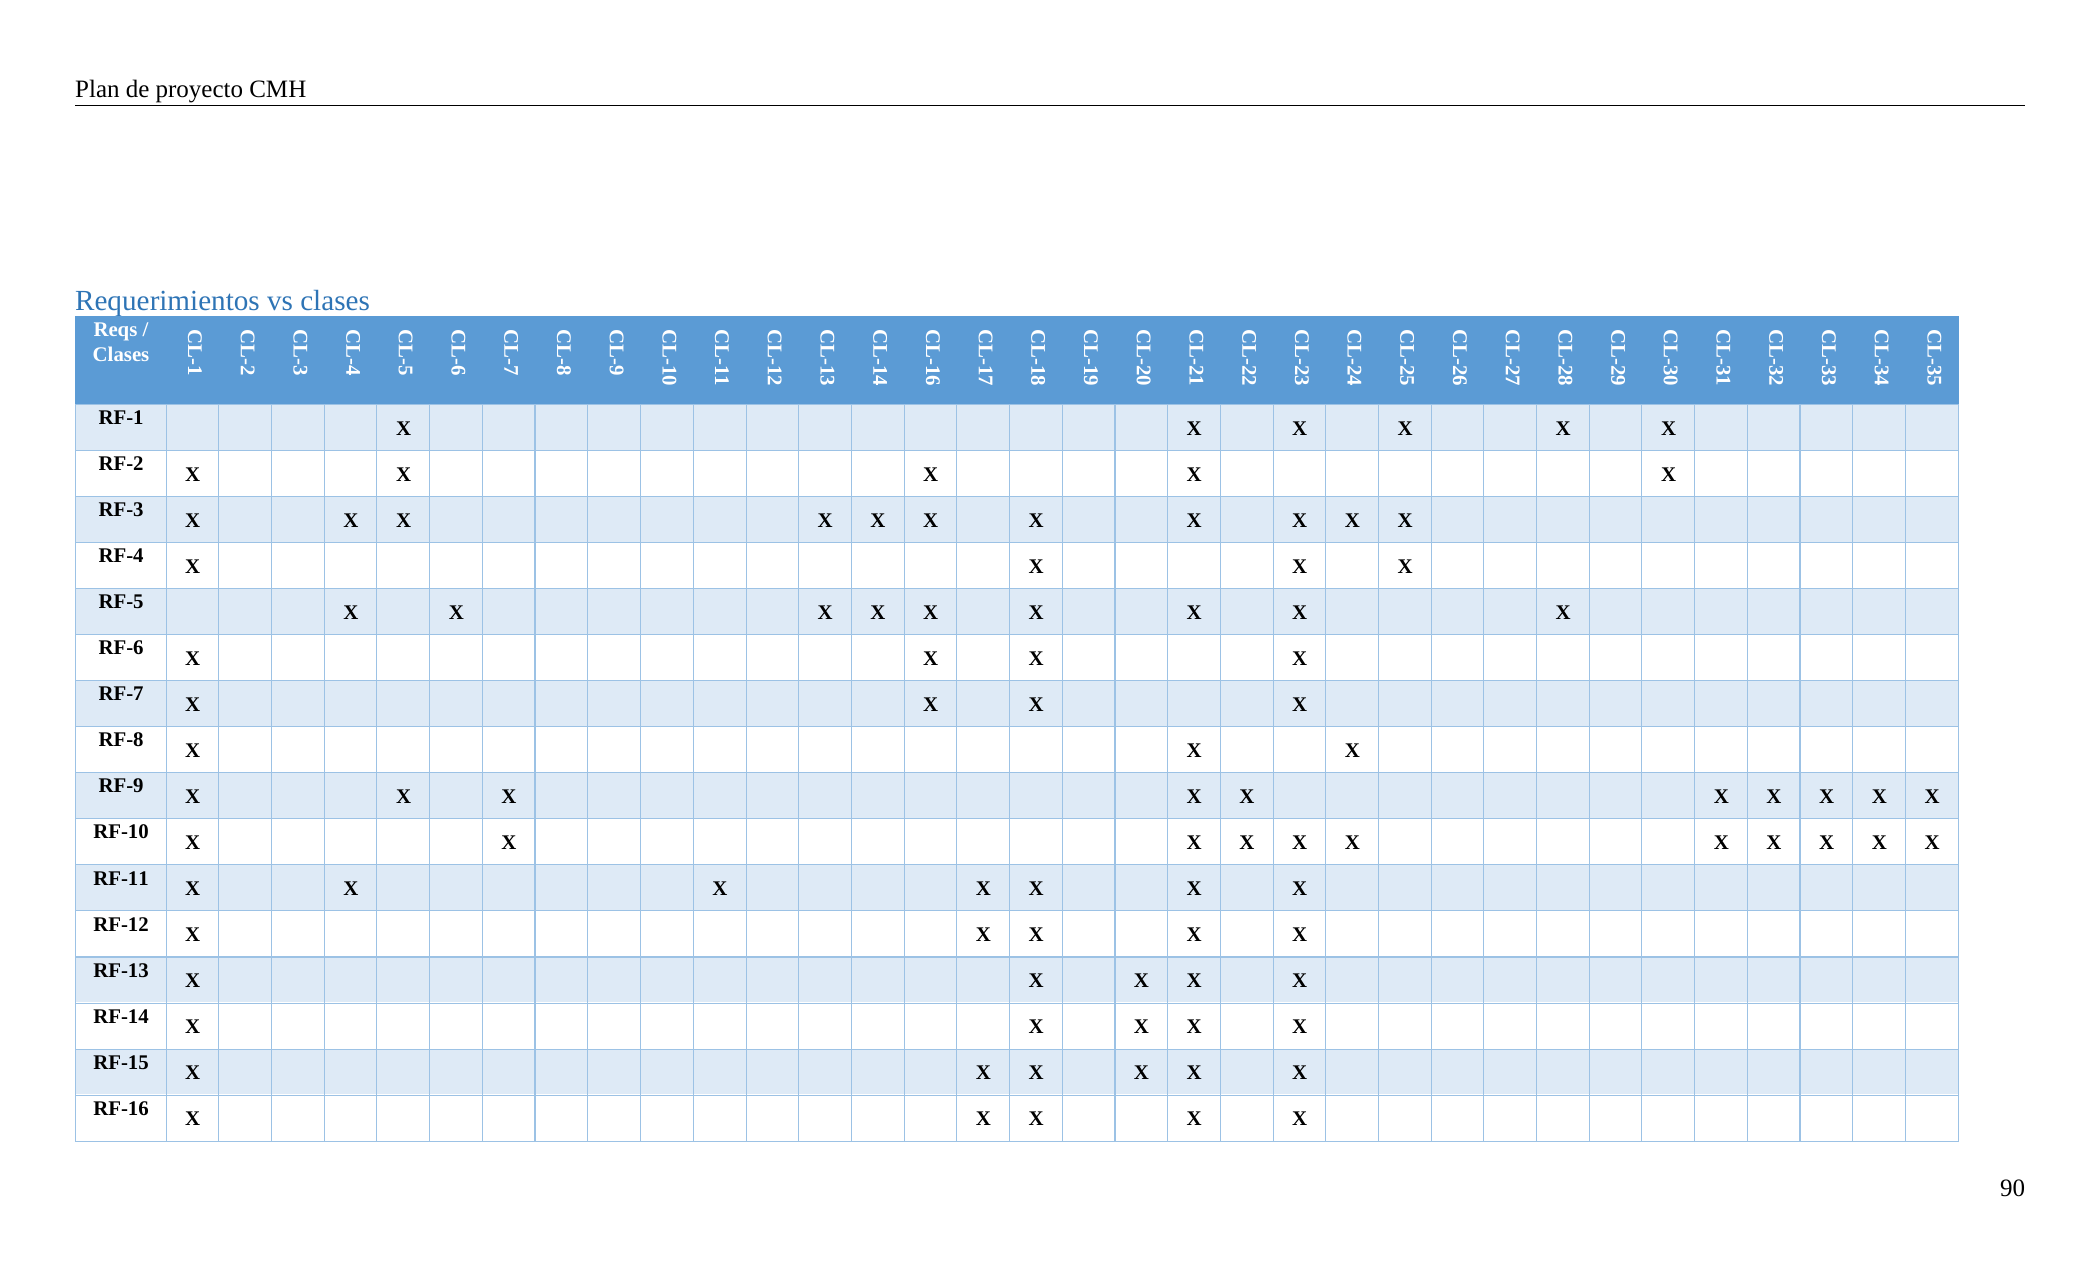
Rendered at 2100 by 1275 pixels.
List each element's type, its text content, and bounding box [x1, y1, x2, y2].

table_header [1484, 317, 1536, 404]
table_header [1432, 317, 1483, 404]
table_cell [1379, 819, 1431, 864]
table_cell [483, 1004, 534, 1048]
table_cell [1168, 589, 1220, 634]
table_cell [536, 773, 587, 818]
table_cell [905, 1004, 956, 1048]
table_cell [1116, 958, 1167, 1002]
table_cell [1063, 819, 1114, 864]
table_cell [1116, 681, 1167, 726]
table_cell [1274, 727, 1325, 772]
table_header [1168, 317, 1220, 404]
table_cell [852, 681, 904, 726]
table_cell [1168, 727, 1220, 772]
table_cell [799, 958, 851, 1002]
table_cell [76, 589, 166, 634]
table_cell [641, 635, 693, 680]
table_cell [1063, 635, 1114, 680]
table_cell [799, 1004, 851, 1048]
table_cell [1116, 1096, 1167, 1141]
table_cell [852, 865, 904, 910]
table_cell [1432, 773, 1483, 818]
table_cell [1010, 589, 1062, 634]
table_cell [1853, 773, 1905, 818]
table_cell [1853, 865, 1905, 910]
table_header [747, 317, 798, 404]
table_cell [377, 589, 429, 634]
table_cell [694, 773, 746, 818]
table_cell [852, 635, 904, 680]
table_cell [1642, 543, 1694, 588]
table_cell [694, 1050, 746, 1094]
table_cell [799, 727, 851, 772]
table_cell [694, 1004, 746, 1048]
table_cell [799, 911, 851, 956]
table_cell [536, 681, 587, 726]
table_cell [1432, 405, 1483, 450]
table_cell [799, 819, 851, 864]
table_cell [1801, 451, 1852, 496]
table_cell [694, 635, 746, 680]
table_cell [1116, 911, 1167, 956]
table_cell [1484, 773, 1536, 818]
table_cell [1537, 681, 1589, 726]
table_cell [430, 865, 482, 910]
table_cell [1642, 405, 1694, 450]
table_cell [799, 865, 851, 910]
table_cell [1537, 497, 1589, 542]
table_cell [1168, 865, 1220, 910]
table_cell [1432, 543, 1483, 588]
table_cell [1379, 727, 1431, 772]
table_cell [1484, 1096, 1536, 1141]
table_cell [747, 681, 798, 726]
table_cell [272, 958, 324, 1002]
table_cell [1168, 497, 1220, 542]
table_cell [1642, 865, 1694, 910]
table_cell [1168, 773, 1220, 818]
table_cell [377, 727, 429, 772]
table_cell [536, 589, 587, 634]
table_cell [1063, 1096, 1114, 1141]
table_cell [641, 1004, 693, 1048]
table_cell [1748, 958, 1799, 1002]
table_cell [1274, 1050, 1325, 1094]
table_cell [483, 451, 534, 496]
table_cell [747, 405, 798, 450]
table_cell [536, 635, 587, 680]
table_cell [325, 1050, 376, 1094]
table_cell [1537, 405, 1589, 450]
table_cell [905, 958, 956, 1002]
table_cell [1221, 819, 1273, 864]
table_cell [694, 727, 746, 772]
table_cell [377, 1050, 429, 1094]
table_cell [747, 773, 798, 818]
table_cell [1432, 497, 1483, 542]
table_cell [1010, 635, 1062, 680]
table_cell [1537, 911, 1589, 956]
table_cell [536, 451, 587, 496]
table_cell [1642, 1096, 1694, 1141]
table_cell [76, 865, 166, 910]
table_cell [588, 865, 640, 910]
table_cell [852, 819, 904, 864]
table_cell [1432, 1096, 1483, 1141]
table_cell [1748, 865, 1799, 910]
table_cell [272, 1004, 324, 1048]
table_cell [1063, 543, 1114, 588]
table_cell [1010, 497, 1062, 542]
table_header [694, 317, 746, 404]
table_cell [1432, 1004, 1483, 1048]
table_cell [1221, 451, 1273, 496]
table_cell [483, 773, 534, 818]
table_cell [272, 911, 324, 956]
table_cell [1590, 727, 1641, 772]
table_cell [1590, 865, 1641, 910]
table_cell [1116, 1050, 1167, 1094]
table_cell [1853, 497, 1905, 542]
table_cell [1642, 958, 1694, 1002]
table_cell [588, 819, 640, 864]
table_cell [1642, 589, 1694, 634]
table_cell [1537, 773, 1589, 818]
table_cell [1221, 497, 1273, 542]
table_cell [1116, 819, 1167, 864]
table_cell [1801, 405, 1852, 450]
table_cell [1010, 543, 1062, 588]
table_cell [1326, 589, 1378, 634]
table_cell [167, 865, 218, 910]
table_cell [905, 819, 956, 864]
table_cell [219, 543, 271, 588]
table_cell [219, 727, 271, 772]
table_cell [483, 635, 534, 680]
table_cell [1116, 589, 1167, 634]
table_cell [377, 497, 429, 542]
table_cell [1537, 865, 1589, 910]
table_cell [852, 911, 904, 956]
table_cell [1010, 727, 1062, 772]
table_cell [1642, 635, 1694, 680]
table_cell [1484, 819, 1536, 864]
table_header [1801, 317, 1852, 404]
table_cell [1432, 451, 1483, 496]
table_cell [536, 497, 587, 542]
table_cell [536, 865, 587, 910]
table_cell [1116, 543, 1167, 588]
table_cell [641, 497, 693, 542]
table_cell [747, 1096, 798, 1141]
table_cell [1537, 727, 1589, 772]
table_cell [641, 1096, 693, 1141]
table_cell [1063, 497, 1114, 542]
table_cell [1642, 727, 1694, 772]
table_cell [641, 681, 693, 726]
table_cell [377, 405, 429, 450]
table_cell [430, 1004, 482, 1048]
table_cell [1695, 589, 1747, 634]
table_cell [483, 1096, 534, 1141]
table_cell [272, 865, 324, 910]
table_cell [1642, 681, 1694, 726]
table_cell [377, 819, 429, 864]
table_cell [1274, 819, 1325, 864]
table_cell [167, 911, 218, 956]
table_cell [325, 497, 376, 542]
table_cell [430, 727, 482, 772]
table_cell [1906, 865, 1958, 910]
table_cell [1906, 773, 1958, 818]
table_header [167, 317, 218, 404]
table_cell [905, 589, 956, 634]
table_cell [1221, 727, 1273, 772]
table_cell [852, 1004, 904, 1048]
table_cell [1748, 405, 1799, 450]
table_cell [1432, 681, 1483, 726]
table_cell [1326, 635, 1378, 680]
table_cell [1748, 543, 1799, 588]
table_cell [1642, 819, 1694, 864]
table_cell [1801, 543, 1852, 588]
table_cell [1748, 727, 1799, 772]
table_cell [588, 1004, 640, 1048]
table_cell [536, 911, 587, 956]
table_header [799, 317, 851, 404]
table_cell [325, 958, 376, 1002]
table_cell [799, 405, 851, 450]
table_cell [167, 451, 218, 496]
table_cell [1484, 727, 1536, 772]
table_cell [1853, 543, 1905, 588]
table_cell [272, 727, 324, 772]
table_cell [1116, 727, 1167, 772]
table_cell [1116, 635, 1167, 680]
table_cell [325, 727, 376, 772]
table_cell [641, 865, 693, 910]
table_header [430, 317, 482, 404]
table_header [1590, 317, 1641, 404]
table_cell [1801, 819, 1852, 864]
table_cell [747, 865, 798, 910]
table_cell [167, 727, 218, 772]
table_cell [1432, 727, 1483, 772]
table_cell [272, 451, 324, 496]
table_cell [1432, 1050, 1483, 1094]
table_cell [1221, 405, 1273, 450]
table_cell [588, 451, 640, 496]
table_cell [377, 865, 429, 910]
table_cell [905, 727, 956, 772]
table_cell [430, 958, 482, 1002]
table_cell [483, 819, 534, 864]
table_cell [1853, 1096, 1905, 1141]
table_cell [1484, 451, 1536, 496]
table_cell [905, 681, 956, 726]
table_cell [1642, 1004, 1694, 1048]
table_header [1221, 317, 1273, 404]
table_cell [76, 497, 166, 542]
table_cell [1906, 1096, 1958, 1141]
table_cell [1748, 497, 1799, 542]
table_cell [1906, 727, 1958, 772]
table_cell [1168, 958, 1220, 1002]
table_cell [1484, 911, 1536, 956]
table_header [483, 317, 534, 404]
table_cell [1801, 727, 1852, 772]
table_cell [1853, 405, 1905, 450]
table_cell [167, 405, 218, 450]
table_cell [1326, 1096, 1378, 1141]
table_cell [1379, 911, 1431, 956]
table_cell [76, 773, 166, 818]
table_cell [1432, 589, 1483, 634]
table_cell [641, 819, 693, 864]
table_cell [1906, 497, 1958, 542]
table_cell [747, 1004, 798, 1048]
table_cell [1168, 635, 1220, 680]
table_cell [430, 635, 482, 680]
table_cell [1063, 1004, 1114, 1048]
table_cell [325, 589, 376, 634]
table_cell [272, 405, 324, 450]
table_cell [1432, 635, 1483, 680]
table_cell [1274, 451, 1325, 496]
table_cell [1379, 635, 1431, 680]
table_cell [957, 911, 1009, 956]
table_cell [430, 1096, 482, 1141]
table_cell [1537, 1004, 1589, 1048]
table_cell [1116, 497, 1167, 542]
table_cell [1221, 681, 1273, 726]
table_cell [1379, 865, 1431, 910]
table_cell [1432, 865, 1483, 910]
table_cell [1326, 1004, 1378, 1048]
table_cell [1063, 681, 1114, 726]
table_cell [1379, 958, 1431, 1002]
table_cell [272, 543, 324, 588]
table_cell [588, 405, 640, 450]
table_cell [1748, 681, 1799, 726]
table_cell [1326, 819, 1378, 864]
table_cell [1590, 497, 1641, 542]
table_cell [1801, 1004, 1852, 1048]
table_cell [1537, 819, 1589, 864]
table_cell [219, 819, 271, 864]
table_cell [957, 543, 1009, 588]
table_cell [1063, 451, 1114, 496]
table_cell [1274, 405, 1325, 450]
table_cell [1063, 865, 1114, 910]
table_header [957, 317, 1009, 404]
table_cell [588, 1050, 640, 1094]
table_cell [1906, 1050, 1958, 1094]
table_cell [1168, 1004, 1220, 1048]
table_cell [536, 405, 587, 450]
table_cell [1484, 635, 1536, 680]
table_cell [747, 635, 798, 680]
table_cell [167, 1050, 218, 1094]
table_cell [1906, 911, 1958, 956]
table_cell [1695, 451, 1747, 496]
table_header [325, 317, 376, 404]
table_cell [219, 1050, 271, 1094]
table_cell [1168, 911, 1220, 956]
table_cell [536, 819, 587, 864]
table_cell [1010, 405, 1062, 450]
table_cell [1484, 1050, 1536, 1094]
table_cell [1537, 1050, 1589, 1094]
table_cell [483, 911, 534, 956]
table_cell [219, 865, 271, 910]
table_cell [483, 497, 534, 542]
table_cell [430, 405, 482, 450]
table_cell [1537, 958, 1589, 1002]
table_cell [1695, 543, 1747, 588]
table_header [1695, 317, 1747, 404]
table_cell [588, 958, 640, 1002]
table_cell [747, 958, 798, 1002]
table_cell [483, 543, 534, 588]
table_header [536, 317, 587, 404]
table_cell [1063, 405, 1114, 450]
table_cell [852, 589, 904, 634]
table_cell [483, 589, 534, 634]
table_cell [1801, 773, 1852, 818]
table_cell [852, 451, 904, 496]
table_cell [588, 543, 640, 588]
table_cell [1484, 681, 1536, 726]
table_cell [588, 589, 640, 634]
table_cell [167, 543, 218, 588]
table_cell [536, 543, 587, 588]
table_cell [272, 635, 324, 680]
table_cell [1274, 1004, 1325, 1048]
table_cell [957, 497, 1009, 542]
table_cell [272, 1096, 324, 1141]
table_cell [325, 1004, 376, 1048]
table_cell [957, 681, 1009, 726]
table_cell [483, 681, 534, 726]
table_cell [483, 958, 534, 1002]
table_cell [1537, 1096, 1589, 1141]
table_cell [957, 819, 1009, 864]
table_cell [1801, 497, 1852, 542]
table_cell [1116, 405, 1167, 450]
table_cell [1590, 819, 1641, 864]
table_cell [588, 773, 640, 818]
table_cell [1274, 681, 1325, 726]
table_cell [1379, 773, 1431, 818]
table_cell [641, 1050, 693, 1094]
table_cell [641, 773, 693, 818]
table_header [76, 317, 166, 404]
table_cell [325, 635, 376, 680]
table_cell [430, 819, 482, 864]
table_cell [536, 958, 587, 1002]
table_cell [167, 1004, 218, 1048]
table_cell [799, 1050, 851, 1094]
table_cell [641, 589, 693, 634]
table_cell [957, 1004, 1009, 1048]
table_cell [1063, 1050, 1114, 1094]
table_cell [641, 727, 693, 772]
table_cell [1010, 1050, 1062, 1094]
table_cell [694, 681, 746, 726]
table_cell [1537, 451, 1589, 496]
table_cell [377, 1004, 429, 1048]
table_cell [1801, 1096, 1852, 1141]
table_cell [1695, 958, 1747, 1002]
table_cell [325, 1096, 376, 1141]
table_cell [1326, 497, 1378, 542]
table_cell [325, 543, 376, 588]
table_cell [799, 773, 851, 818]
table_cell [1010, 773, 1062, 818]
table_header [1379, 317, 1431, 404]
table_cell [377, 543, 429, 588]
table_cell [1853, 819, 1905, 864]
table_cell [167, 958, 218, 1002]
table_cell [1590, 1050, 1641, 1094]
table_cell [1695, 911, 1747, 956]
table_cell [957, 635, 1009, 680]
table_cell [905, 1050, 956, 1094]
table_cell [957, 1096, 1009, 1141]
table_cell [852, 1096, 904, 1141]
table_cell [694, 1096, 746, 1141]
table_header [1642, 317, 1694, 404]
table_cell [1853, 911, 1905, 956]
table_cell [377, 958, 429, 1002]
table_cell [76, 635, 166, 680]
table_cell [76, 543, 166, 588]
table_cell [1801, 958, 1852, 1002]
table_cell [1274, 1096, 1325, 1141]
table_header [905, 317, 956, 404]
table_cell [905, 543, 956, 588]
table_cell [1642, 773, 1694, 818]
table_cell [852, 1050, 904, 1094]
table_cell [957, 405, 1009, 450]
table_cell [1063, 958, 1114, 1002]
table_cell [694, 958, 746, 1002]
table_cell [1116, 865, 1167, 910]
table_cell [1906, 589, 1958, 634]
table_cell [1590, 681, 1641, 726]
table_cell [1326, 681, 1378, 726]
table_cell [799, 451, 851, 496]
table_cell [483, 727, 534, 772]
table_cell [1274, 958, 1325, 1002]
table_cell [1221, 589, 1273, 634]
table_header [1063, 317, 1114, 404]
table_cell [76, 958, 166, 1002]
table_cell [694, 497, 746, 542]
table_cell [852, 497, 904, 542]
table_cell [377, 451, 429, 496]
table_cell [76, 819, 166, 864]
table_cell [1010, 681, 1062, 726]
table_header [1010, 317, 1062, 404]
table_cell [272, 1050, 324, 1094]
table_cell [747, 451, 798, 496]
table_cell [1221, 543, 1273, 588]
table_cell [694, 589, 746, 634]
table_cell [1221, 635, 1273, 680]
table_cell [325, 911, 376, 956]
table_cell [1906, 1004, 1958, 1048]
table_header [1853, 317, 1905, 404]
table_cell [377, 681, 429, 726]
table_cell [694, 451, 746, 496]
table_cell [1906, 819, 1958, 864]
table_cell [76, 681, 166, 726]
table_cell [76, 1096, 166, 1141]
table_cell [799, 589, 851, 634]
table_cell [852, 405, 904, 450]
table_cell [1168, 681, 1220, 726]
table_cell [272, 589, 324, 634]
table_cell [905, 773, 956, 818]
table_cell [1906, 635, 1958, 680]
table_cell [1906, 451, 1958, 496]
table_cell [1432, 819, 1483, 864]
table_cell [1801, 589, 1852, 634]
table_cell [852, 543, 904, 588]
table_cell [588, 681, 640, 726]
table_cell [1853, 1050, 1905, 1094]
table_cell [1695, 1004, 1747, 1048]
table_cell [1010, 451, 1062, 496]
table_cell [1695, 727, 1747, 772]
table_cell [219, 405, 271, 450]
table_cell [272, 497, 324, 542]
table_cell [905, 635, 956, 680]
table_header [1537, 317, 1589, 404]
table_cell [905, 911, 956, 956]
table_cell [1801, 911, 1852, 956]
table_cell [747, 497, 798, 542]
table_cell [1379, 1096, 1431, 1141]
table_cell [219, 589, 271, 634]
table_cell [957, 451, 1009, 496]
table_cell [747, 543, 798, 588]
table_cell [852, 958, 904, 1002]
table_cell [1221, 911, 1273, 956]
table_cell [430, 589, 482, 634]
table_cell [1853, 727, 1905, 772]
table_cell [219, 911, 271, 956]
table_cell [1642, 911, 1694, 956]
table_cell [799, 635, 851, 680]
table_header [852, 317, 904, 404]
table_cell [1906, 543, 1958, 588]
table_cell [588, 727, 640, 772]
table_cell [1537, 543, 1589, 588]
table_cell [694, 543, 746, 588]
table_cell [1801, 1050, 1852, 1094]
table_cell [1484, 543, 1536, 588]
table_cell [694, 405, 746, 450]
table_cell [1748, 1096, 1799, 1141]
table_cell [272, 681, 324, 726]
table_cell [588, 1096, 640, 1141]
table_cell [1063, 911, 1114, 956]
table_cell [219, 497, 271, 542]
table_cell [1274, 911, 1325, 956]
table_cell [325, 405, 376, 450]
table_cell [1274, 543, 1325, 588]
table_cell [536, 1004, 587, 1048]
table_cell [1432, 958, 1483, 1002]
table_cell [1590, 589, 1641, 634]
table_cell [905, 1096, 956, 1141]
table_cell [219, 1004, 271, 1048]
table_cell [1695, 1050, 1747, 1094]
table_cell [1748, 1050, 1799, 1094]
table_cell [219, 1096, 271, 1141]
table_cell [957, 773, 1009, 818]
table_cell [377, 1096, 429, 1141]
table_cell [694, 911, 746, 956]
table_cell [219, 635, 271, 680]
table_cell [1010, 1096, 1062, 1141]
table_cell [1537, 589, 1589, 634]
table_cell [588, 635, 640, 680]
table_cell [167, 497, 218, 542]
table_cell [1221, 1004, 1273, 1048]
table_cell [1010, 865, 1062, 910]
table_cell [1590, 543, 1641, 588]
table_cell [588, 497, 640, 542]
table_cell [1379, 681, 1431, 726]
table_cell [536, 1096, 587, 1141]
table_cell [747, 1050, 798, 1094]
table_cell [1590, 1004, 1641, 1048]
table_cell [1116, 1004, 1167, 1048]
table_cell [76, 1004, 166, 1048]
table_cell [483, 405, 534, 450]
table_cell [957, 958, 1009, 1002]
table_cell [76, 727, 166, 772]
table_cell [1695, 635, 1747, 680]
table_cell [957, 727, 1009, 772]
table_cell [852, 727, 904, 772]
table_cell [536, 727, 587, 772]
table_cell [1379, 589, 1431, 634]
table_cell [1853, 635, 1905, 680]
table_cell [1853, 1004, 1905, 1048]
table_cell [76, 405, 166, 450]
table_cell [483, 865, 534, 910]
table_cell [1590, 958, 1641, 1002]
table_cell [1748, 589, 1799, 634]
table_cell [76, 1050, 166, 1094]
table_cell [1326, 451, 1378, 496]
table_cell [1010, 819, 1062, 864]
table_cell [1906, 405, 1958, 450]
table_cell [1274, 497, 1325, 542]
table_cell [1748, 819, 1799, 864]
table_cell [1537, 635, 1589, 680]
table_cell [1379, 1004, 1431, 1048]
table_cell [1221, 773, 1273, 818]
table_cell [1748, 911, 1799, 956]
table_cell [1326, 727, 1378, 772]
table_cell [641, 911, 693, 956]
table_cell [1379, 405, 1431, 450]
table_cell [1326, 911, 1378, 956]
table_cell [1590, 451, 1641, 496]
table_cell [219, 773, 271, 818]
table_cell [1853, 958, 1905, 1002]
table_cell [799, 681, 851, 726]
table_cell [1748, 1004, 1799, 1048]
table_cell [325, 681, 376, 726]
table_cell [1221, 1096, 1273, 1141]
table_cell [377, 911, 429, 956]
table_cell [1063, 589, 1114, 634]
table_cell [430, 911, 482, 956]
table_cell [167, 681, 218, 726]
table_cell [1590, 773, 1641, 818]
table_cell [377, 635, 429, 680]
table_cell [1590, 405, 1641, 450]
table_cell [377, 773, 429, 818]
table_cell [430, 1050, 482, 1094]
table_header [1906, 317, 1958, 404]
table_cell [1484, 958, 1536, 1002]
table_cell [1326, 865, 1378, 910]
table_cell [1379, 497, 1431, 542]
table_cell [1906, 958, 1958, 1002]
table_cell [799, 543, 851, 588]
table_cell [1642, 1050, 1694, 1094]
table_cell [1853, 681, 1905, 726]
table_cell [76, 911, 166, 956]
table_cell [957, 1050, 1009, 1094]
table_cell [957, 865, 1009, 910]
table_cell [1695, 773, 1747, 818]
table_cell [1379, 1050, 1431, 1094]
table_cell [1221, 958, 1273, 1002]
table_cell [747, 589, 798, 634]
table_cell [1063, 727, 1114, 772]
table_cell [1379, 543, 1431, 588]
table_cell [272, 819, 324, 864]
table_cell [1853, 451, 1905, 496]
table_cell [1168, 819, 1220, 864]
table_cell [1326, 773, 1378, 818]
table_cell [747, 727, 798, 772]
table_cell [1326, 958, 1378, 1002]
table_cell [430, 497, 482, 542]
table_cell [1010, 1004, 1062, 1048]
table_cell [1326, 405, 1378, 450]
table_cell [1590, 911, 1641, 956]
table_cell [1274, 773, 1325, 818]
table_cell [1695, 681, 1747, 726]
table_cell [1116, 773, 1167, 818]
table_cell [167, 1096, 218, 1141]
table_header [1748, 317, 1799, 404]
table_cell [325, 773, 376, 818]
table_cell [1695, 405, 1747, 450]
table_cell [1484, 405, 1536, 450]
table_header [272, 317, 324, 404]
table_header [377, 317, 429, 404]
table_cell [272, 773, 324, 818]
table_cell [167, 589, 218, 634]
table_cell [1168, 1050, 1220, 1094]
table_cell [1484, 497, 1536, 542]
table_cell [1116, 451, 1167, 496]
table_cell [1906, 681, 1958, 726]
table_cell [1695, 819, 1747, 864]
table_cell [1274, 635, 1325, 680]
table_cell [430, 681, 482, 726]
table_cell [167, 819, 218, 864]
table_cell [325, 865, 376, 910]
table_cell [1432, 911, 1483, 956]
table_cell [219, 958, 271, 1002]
subtitle Requerimientos vs clases [75, 283, 2025, 316]
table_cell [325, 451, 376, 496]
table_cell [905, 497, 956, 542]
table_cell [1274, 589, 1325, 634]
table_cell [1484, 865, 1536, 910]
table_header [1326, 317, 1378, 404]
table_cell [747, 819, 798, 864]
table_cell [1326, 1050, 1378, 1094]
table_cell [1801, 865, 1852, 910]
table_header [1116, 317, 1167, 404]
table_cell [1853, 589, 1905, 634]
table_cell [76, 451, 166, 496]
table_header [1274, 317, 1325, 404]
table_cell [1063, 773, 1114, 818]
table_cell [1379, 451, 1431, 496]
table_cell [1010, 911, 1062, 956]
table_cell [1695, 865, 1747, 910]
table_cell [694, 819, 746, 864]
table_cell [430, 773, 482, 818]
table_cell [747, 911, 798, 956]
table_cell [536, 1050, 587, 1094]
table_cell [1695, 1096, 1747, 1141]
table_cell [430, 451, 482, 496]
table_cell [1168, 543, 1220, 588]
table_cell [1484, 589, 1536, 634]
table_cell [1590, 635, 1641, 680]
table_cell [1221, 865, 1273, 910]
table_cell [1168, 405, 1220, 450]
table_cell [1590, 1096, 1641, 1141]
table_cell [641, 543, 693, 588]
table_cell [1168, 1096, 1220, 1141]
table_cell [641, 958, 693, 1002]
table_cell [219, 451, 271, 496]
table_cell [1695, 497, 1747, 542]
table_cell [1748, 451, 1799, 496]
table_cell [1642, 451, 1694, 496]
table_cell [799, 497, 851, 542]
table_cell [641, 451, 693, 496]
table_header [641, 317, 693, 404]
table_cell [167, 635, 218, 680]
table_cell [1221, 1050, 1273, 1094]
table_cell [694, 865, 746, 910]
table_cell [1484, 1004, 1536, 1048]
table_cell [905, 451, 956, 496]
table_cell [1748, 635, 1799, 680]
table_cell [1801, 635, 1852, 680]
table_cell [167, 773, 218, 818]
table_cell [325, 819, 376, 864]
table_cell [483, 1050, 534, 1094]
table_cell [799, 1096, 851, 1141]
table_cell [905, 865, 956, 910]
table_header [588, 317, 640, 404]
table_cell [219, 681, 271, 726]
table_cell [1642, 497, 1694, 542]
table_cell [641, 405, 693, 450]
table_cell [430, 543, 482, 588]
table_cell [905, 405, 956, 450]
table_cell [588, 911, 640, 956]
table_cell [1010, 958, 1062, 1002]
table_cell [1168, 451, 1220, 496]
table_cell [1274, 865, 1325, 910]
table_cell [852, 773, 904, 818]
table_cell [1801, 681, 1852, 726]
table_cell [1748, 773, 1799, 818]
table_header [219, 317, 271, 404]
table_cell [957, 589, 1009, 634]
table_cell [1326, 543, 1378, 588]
